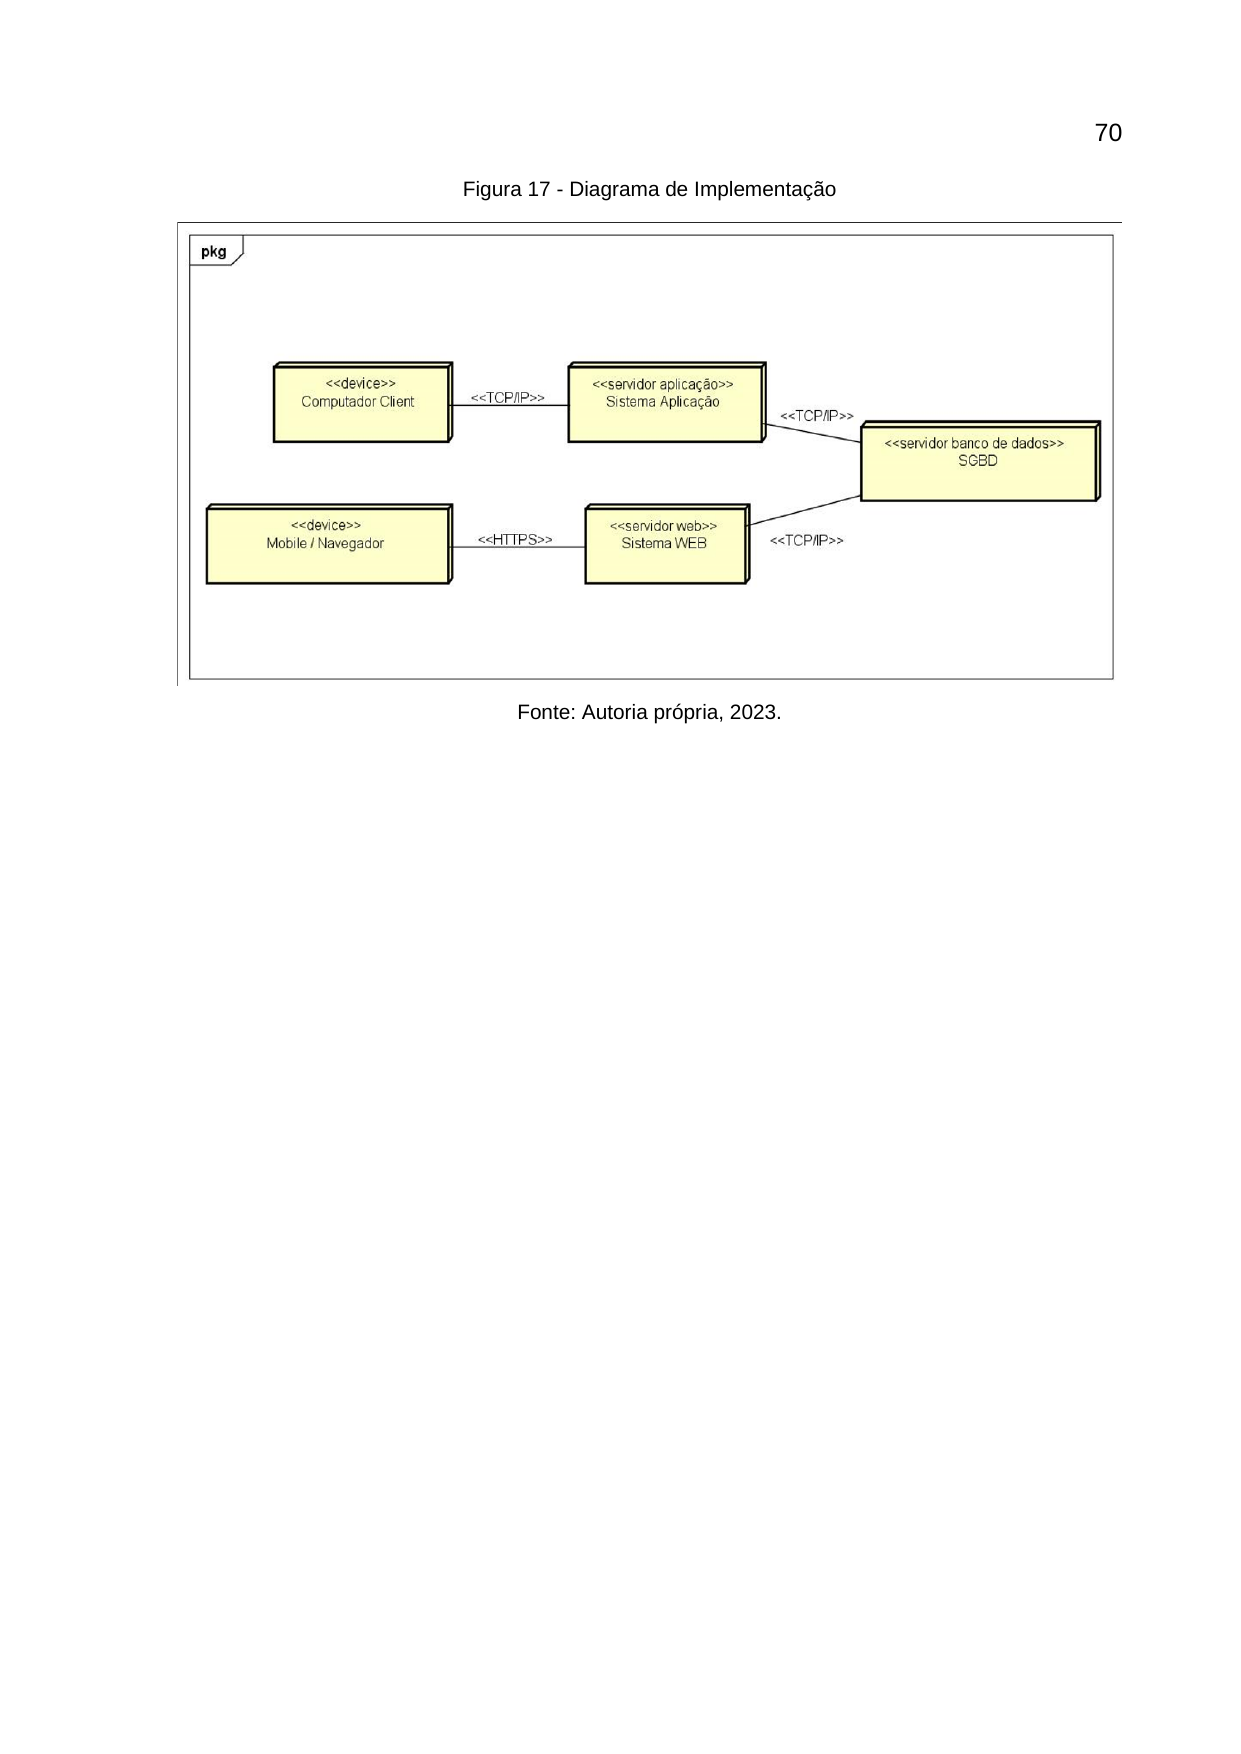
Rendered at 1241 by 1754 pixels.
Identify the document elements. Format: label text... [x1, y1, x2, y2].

text Figura 17 - Diagrama de Implementação [177, 177, 1122, 201]
text Fonte: Autoria própria, 2023. [177, 700, 1122, 724]
picture [177, 222, 1122, 686]
